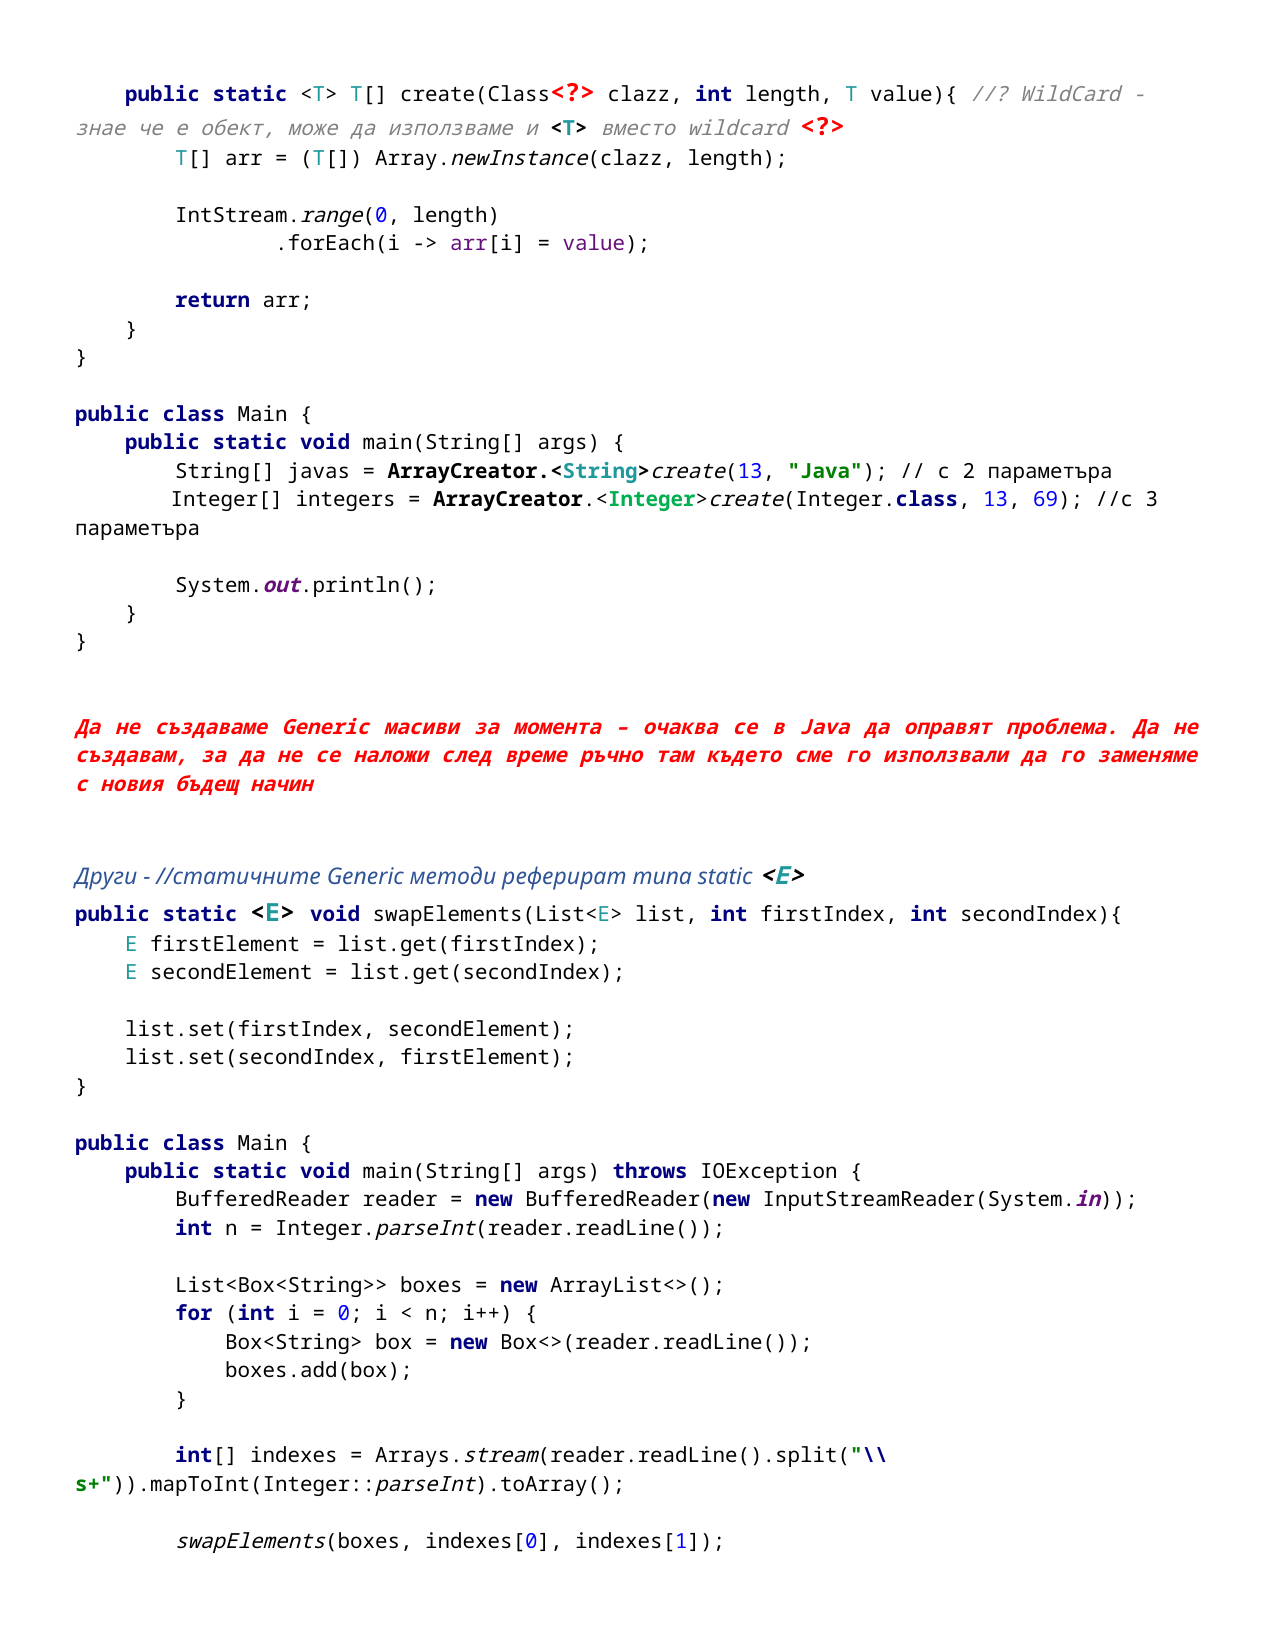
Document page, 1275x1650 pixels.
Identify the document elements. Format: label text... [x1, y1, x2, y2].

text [75, 75, 1200, 342]
text Integer[] integers = ArrayCreator.<Integer>create(Integer.class, 13, 69); //с 3 параметъра [75, 484, 1200, 541]
text Да не създаваме Generic масиви за момента – очаква се в Java да оправят проблема. Да не създавам, за да не се наложи след време ръчно там където сме го използвали да го заменяме с новия бъдещ начин [75, 712, 1200, 797]
subtitle Други - //статичните Generic методи реферират типа static <E> [75, 858, 1200, 892]
text public class Main { public static void main(String[] args) { String[] javas = ArrayCreator.<String>create(13, "Java"); // с 2 параметъра [75, 399, 1200, 484]
text System.out.println(); } } [75, 541, 1200, 655]
text public static <E> void swapElements(List<E> list, int firstIndex, int secondIndex){ E firstElement = list.get(firstIndex); E secondElement = list.get(secondIndex); list.set(firstIndex, secondElement); list.set(secondIndex, firstElement); } [75, 894, 1200, 1099]
text } [75, 342, 1200, 371]
text public class Main { public static void main(String[] args) throws IOException { BufferedReader reader = new BufferedReader(new InputStreamReader(System.in)); int n = Integer.parseInt(reader.readLine()); List<Box<String>> boxes = new ArrayList<>(); for (int i = 0; i < n; i++) { Box<String> box = new Box<>(reader.readLine()); boxes.add(box); } int[] indexes = Arrays.stream(reader.readLine().split("\\s+")).mapToInt(Integer::parseInt).toArray(); swapElements(boxes, indexes[0], indexes[1]); [75, 1128, 1200, 1554]
